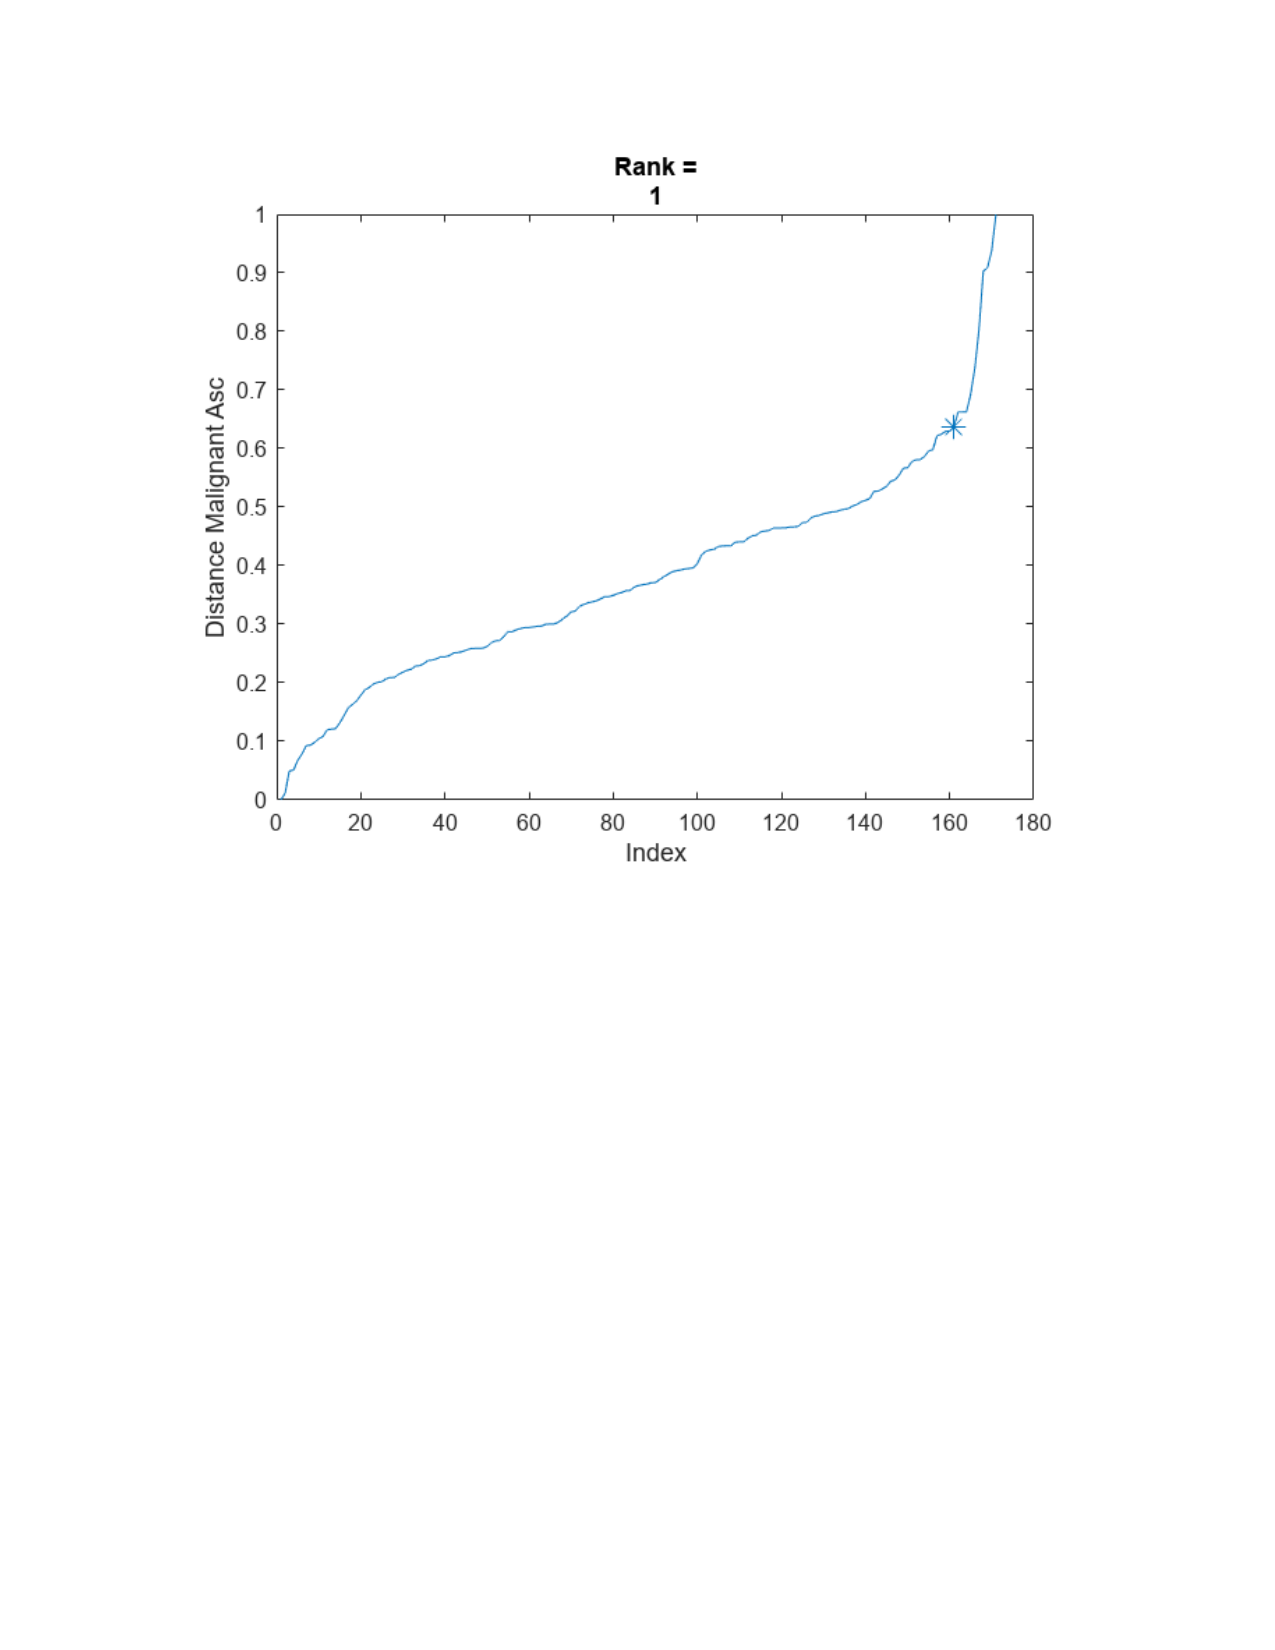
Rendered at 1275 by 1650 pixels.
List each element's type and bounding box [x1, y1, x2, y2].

picture [150, 150, 1125, 881]
